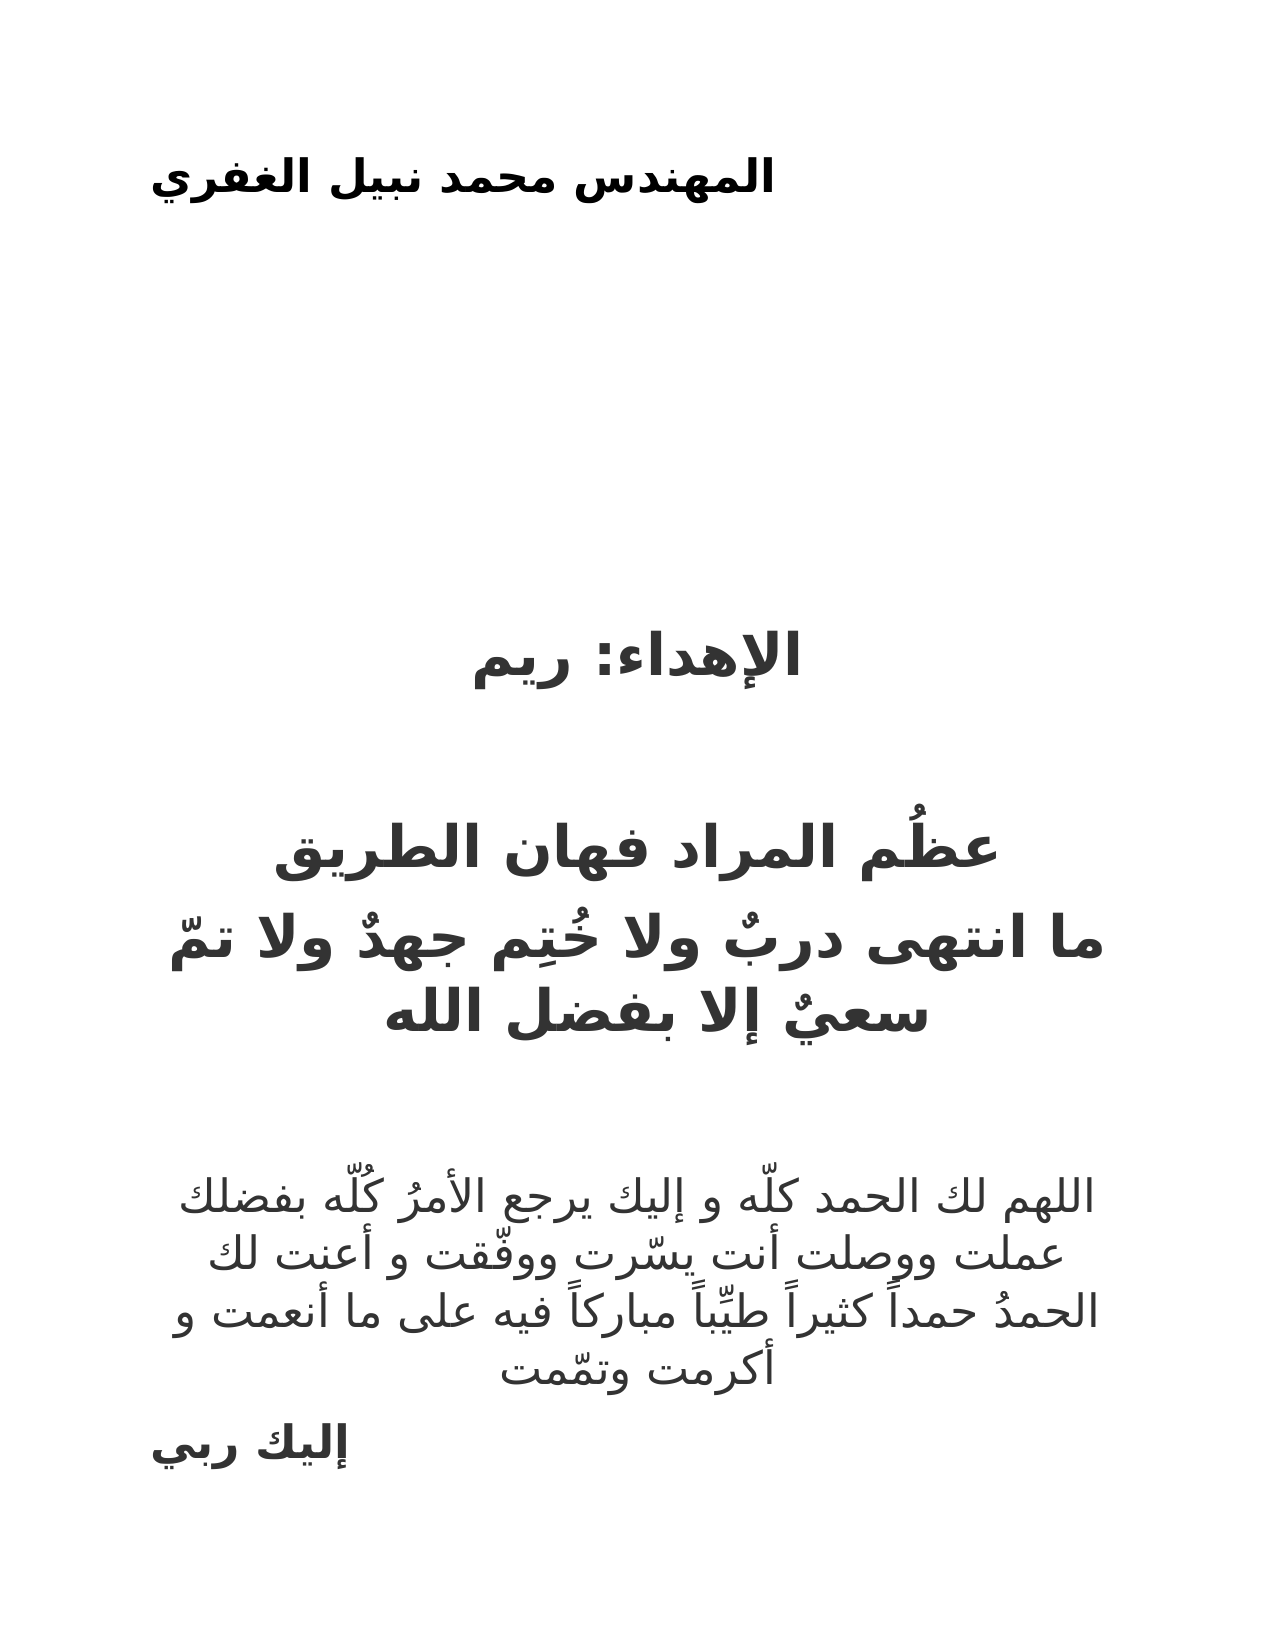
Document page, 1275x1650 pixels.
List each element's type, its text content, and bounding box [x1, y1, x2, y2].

text إليك ربي [150, 1416, 1125, 1469]
text الإهداء: ريم [150, 621, 1125, 689]
text ما انتهى دربٌ ولا خُتِم جهدٌ ولا تمّ سعيٌ إلا بفضل الله [150, 904, 1125, 1045]
text عظُم المراد فهان الطريق [150, 814, 1125, 882]
text المهندس محمد نبيل الغفري [150, 150, 1125, 203]
text اللهم لك الحمد كلّه و إليك يرجع الأمرُ كُلّه بفضلك عملت ووصلت أنت يسّرت ووفّقت و أعنت لك الحمدُ حمداً كثيراً طيِّباً مباركاً فيه على ما أنعمت و أكرمت وتمّمت [150, 1169, 1125, 1395]
